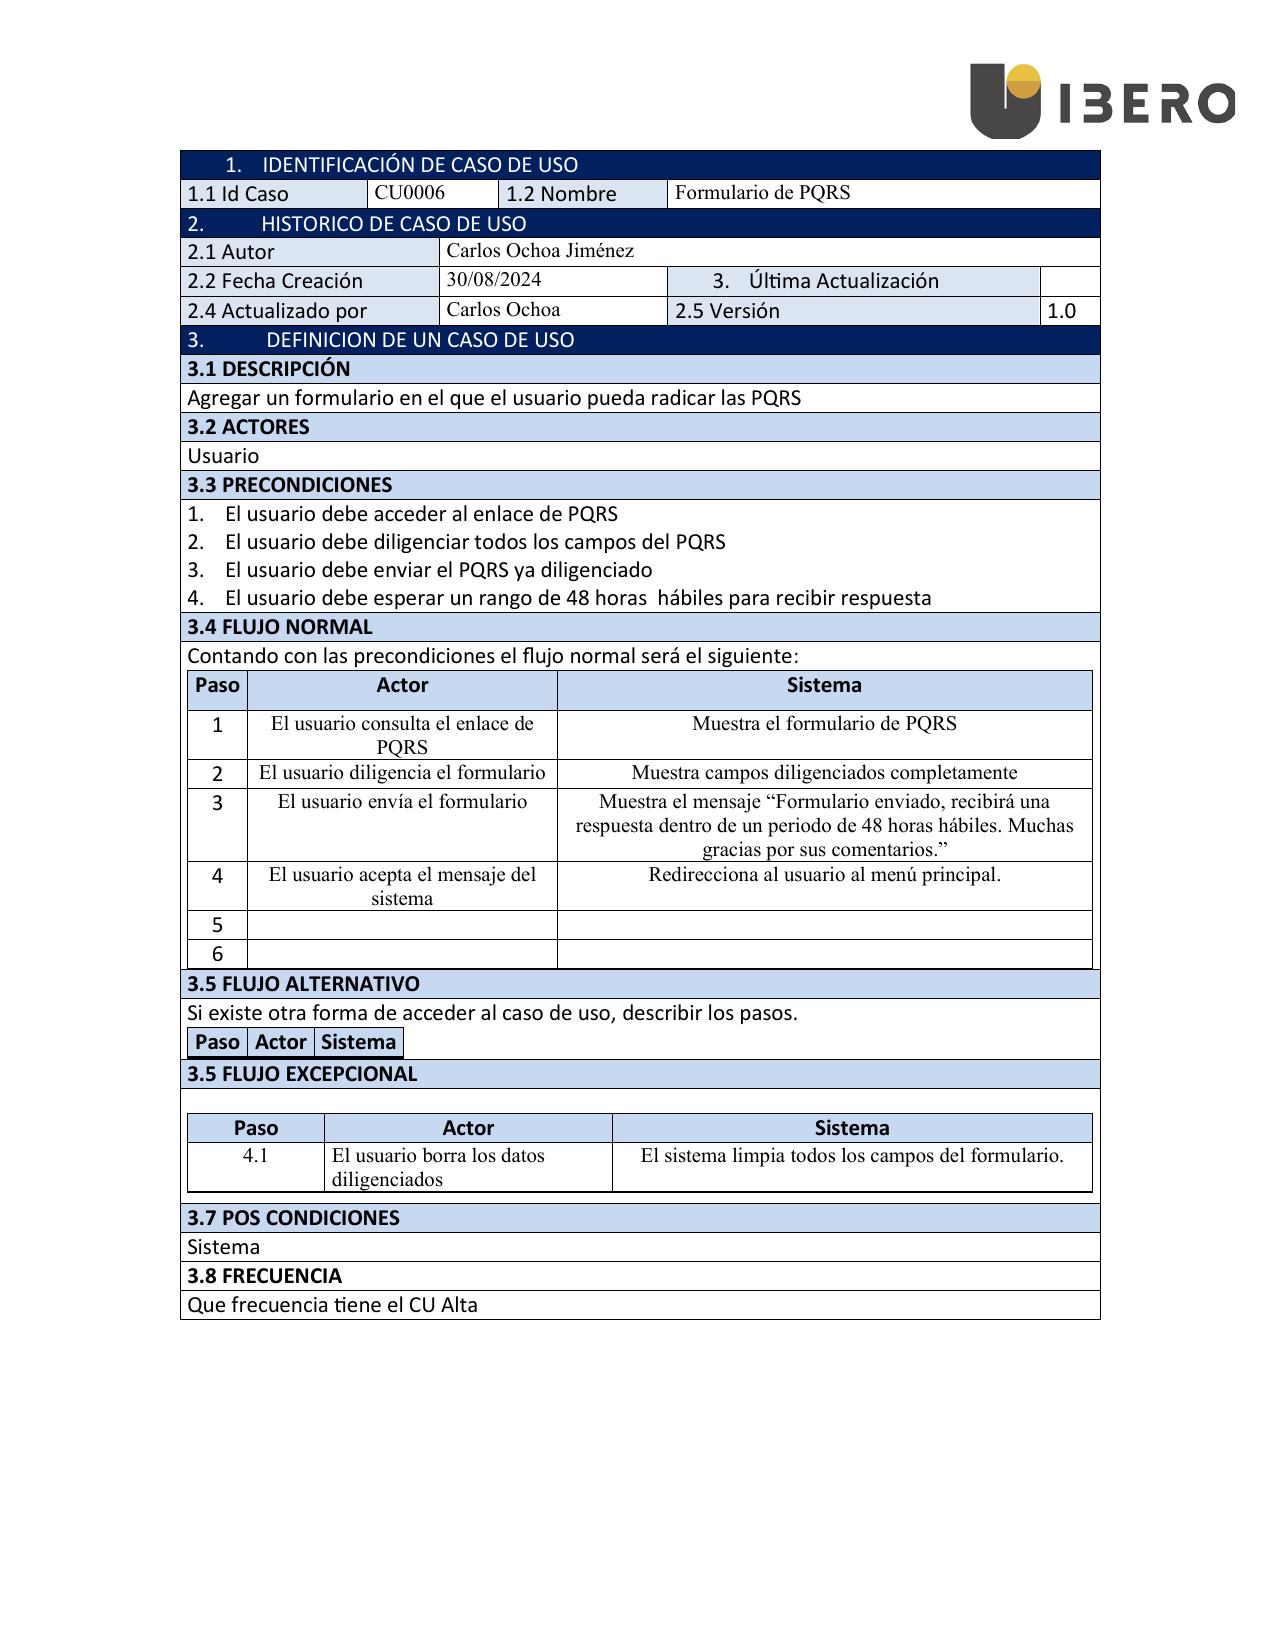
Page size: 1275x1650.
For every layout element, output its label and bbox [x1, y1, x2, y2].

picture [970, 63, 1236, 139]
